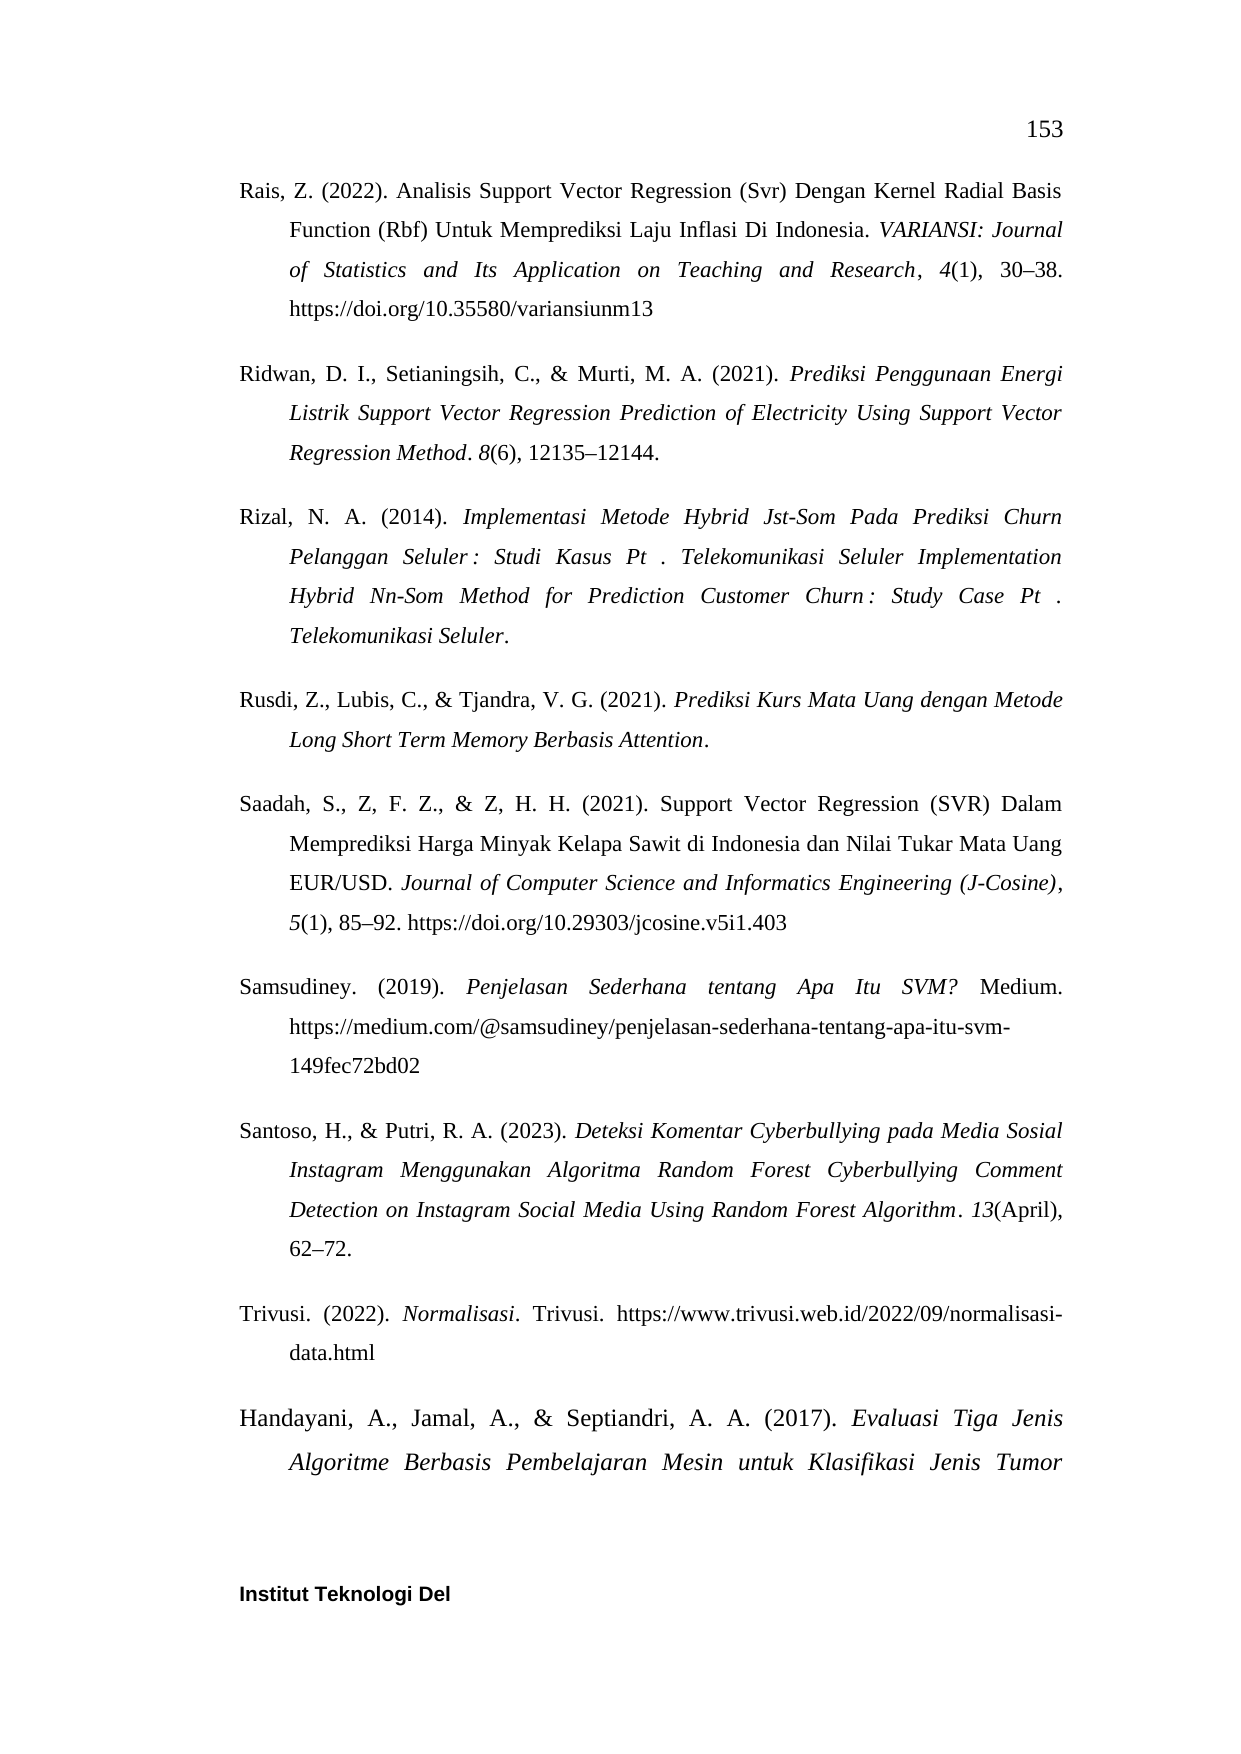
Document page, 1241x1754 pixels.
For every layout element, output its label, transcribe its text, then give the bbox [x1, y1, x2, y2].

text Rusdi, Z., Lubis, C., & Tjandra, V. G. (2021). Prediksi Kurs Mata Uang dengan Metode Long Short Term Memory Berbasis Attention. [239, 686, 1063, 752]
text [239, 1403, 1063, 1475]
text Rais, Z. (2022). Analisis Support Vector Regression (Svr) Dengan Kernel Radial Basis Function (Rbf) Untuk Memprediksi Laju Inflasi Di Indonesia. VARIANSI: Journal of Statistics and Its Application on Teaching and Research, 4(1), 30–38. https://doi.org/10.35580/variansiunm13 [239, 177, 1063, 322]
text Samsudiney. (2019). Penjelasan Sederhana tentang Apa Itu SVM? Medium. https://medium.com/@samsudiney/penjelasan-sederhana-tentang-apa-itu-svm-149fec72bd02 [239, 973, 1063, 1078]
text Ridwan, D. I., Setianingsih, C., & Murti, M. A. (2021). Prediksi Penggunaan Energi Listrik Support Vector Regression Prediction of Electricity Using Support Vector Regression Method. 8(6), 12135–12144. [239, 360, 1063, 465]
text Saadah, S., Z, F. Z., & Z, H. H. (2021). Support Vector Regression (SVR) Dalam Memprediksi Harga Minyak Kelapa Sawit di Indonesia dan Nilai Tukar Mata Uang EUR/USD. Journal of Computer Science and Informatics Engineering (J-Cosine), 5(1), 85–92. https://doi.org/10.29303/jcosine.v5i1.403 [239, 790, 1063, 935]
text Rizal, N. A. (2014). Implementasi Metode Hybrid Jst-Som Pada Prediksi Churn Pelanggan Seluler : Studi Kasus Pt . Telekomunikasi Seluler Implementation Hybrid Nn-Som Method for Prediction Customer Churn : Study Case Pt . Telekomunikasi Seluler. [239, 503, 1063, 648]
text Trivusi. (2022). Normalisasi. Trivusi. https://www.trivusi.web.id/2022/09/normalisasi-data.html [239, 1299, 1063, 1365]
text Santoso, H., & Putri, R. A. (2023). Deteksi Komentar Cyberbullying pada Media Sosial Instagram Menggunakan Algoritma Random Forest Cyberbullying Comment Detection on Instagram Social Media Using Random Forest Algorithm. 13(April), 62–72. [239, 1117, 1063, 1261]
